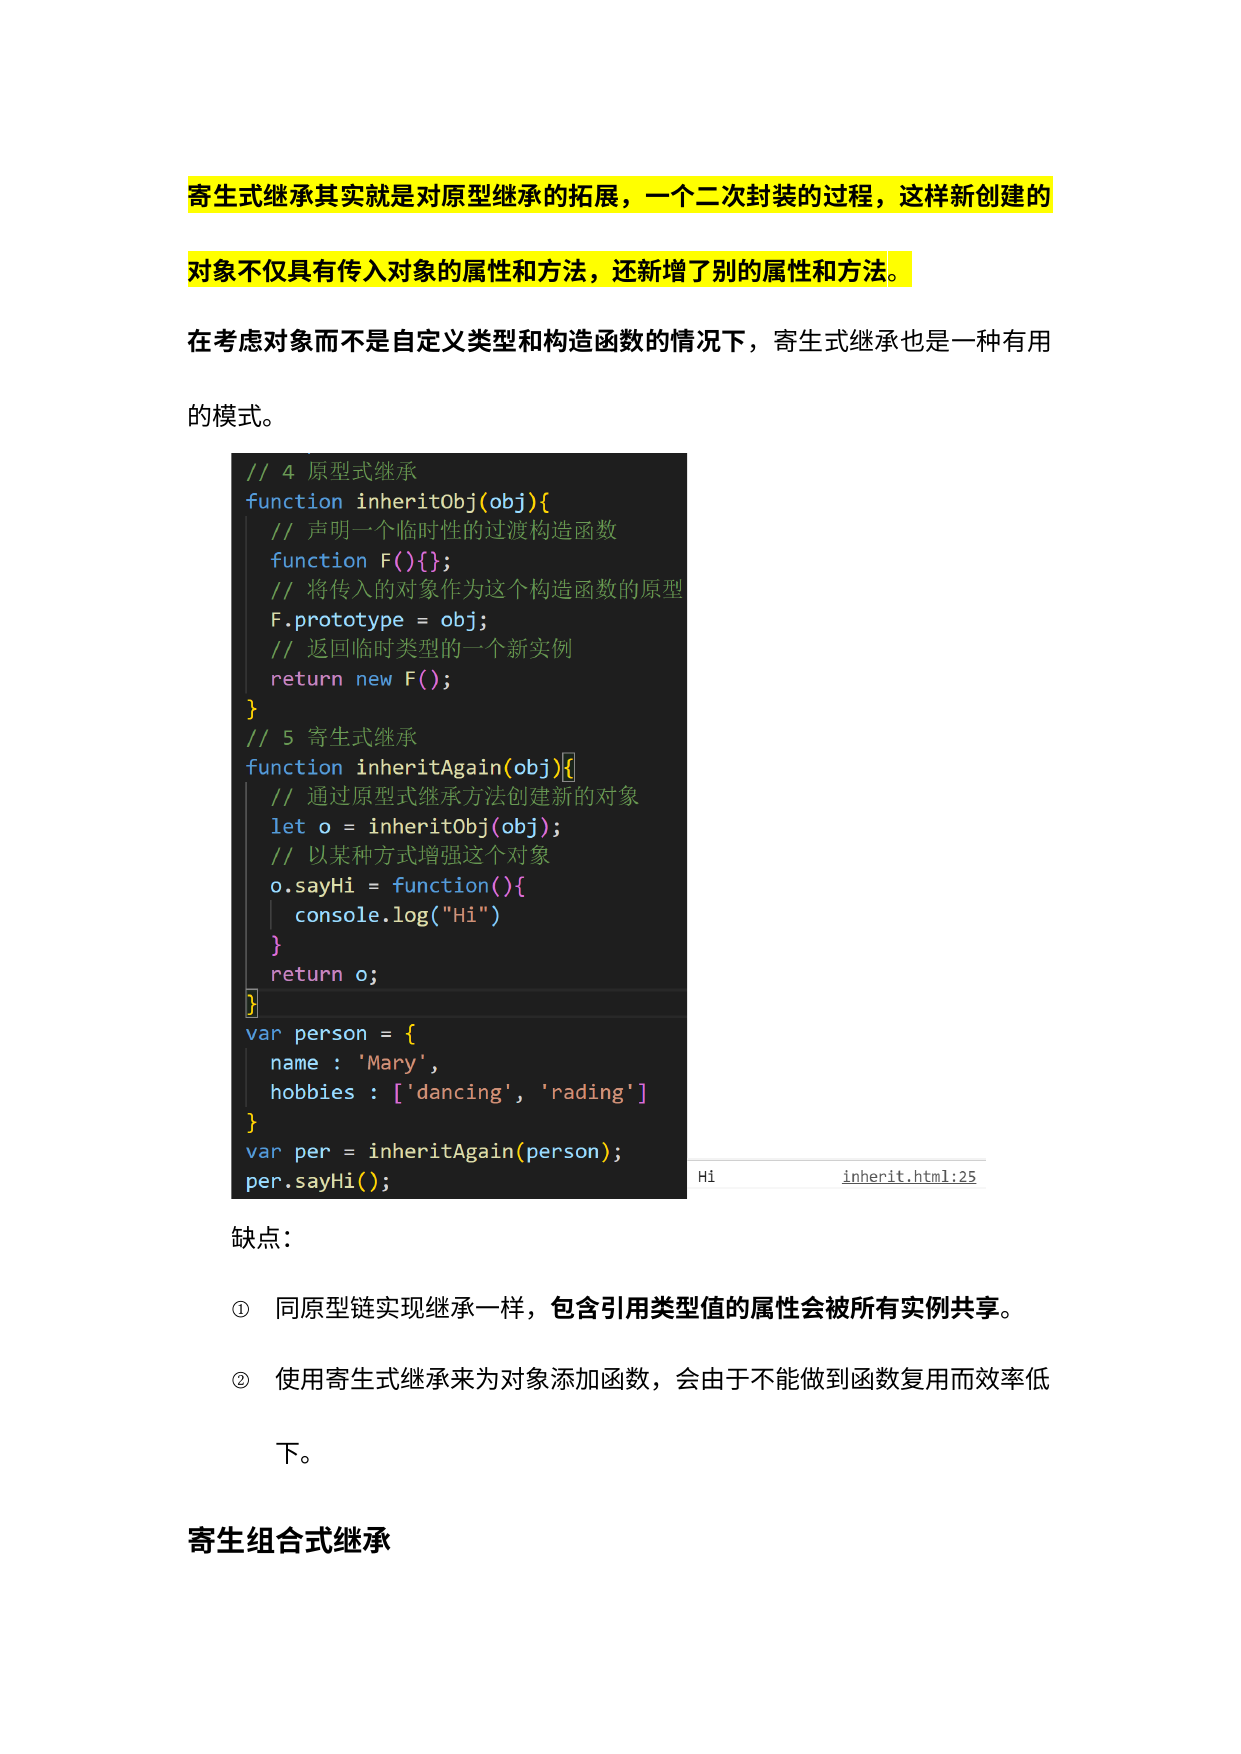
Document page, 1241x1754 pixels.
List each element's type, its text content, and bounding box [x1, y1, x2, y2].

list 使用寄生式继承来为对象添加函数，会由于不能做到函数复用而效率低下。 [231, 1345, 1053, 1484]
subtitle 寄生组合式继承 [187, 1506, 1053, 1571]
text 在考虑对象而不是自定义类型和构造函数的情况下，寄生式继承也是一种有用的模式。 [187, 307, 1053, 447]
list 同原型链实现继承一样，包含引用类型值的属性会被所有实例共享。 [231, 1274, 1053, 1339]
picture [231, 453, 986, 1199]
list 缺点： [231, 1204, 1053, 1269]
text 寄生式继承其实就是对原型继承的拓展，一个二次封装的过程，这样新创建的对象不仅具有传入对象的属性和方法，还新增了别的属性和方法。 [187, 162, 1053, 302]
